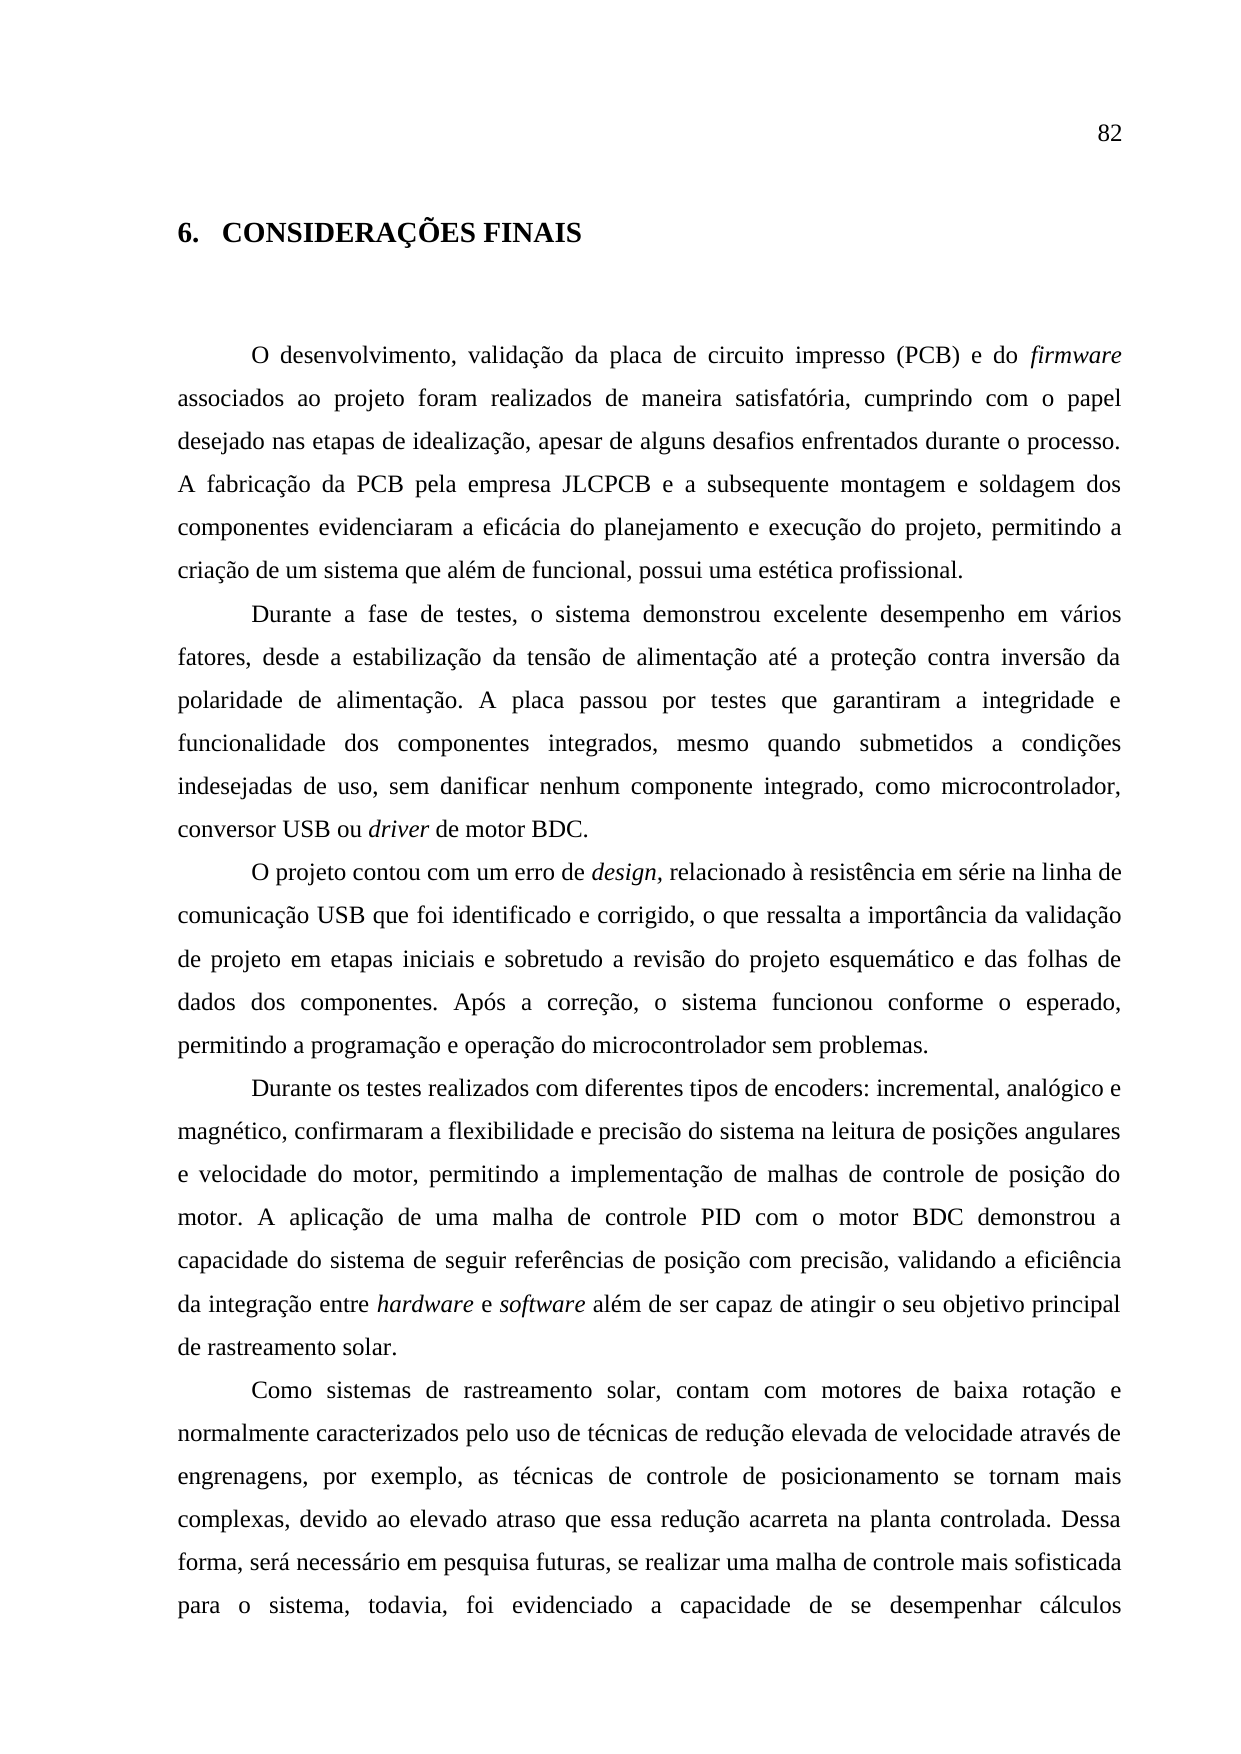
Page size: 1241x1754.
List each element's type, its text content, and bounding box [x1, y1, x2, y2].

text O projeto contou com um erro de design, relacionado à resistência em série na linha de comunicação USB que foi identificado e corrigido, o que ressalta a importância da validação de projeto em etapas iniciais e sobretudo a revisão do projeto esquemático e das folhas de dados dos componentes. Após a correção, o sistema funcionou conforme o esperado, permitindo a programação e operação do microcontrolador sem problemas. [177, 857, 1122, 1059]
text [177, 1375, 1122, 1619]
text O desenvolvimento, validação da placa de circuito impresso (PCB) e do firmware associados ao projeto foram realizados de maneira satisfatória, cumprindo com o papel desejado nas etapas de idealização, apesar de alguns desafios enfrentados durante o processo. A fabricação da PCB pela empresa JLCPCB e a subsequente montagem e soldagem dos componentes evidenciaram a eficácia do planejamento e execução do projeto, permitindo a criação de um sistema que além de funcional, possui uma estética profissional. [177, 340, 1122, 584]
text Durante a fase de testes, o sistema demonstrou excelente desempenho em vários fatores, desde a estabilização da tensão de alimentação até a proteção contra inversão da polaridade de alimentação. A placa passou por testes que garantiram a integridade e funcionalidade dos componentes integrados, mesmo quando submetidos a condições indesejadas de uso, sem danificar nenhum componente integrado, como microcontrolador, conversor USB ou driver de motor BDC. [177, 599, 1122, 843]
subtitle CONSIDERAÇÕES FINAIS [177, 215, 1122, 248]
text Durante os testes realizados com diferentes tipos de encoders: incremental, analógico e magnético, confirmaram a flexibilidade e precisão do sistema na leitura de posições angulares e velocidade do motor, permitindo a implementação de malhas de controle de posição do motor. A aplicação de uma malha de controle PID com o motor BDC demonstrou a capacidade do sistema de seguir referências de posição com precisão, validando a eficiência da integração entre hardware e software além de ser capaz de atingir o seu objetivo principal de rastreamento solar. [177, 1073, 1122, 1361]
